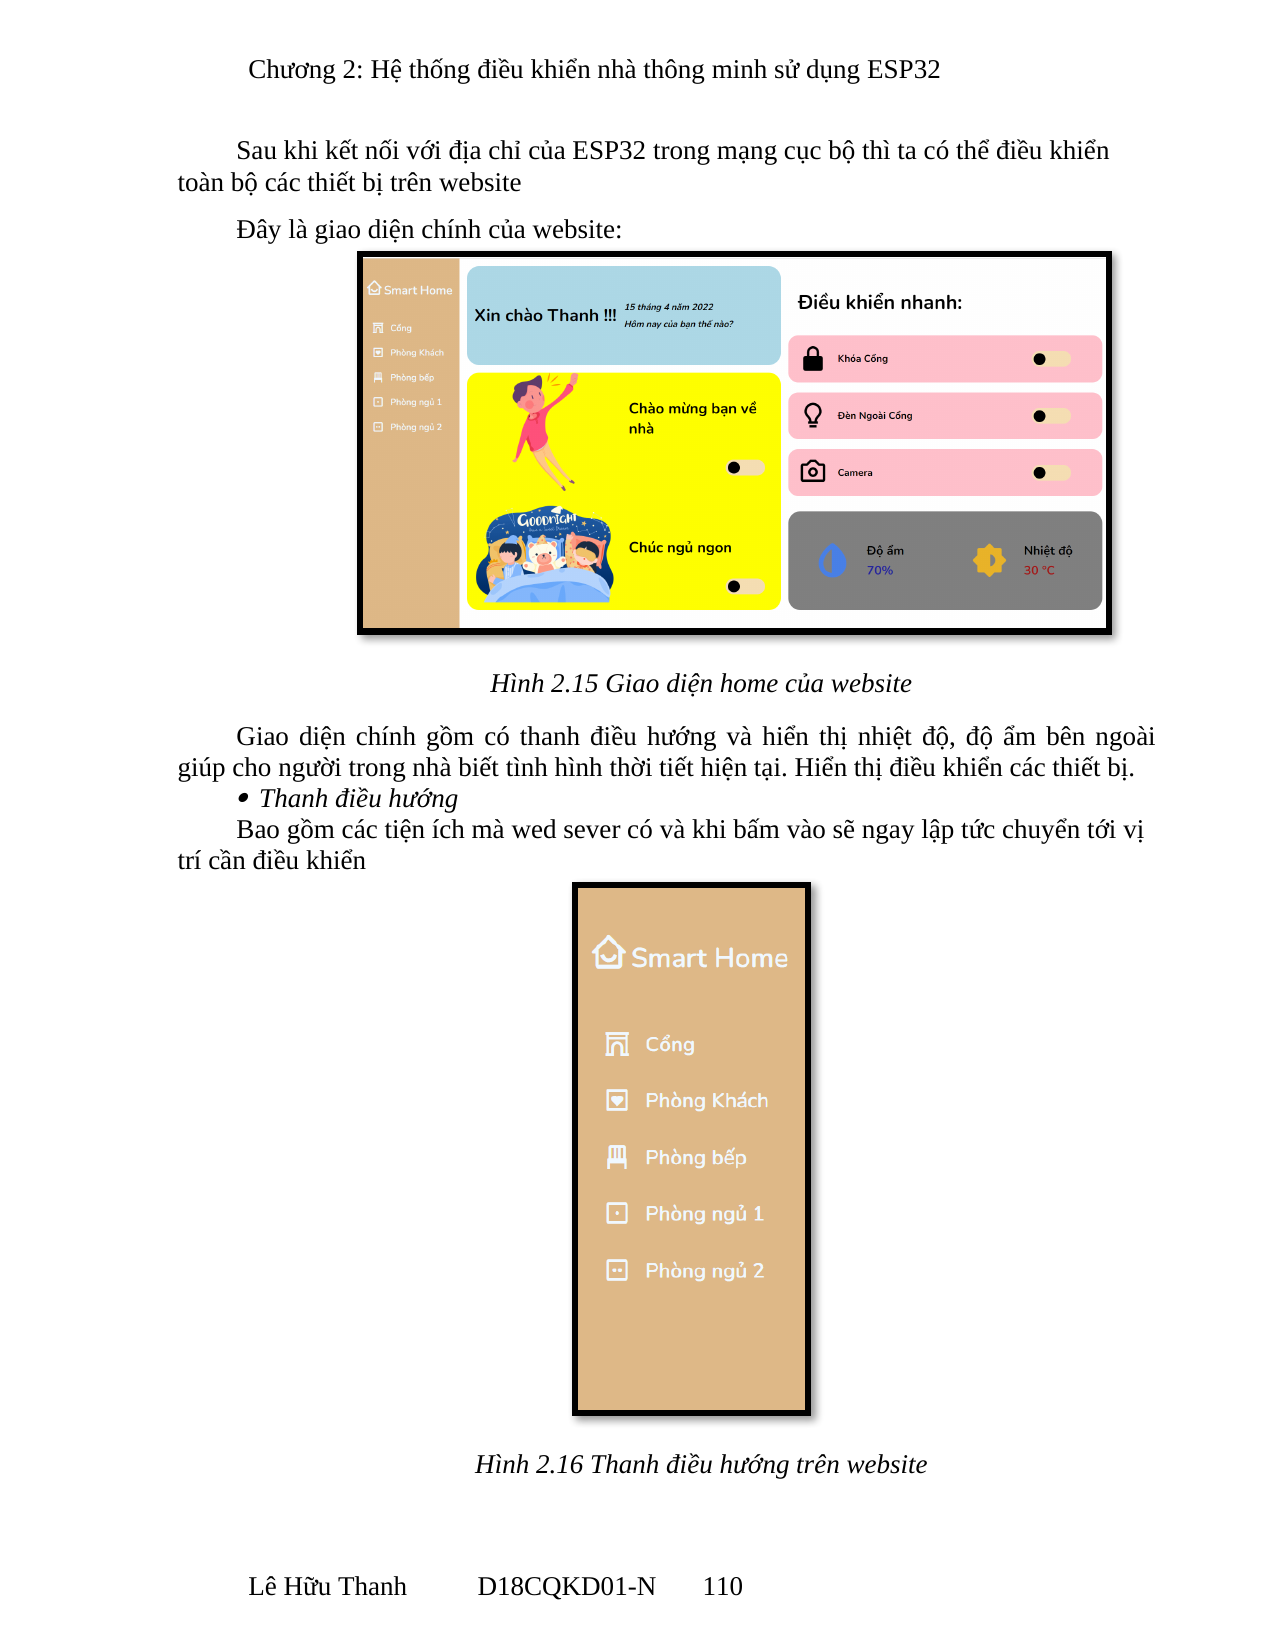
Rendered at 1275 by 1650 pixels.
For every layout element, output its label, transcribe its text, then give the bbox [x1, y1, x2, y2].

text Sau khi kết nối với địa chỉ của ESP32 trong mạng cục bộ thì ta có thể điều khiển toàn bộ các thiết bị trên website [177, 134, 1157, 197]
picture [363, 257, 1106, 628]
list Thanh điều hướng [177, 782, 1157, 813]
text Hình 2.15 Giao diện home của website [177, 668, 1157, 699]
list Đây là giao diện chính của website: [177, 213, 1157, 244]
list Bao gồm các tiện ích mà wed sever có và khi bấm vào sẽ ngay lập tức chuyển tới vị trí cần điều khiển [177, 813, 1157, 875]
text Hình 2.16 Thanh điều hướng trên website [177, 1448, 1157, 1479]
picture [578, 888, 805, 1410]
list Giao diện chính gồm có thanh điều hướng và hiển thị nhiệt độ, độ ẩm bên ngoài giúp cho người trong nhà biết tình hình thời tiết hiện tại. Hiển thị điều khiển các thiết bị. [177, 719, 1157, 782]
